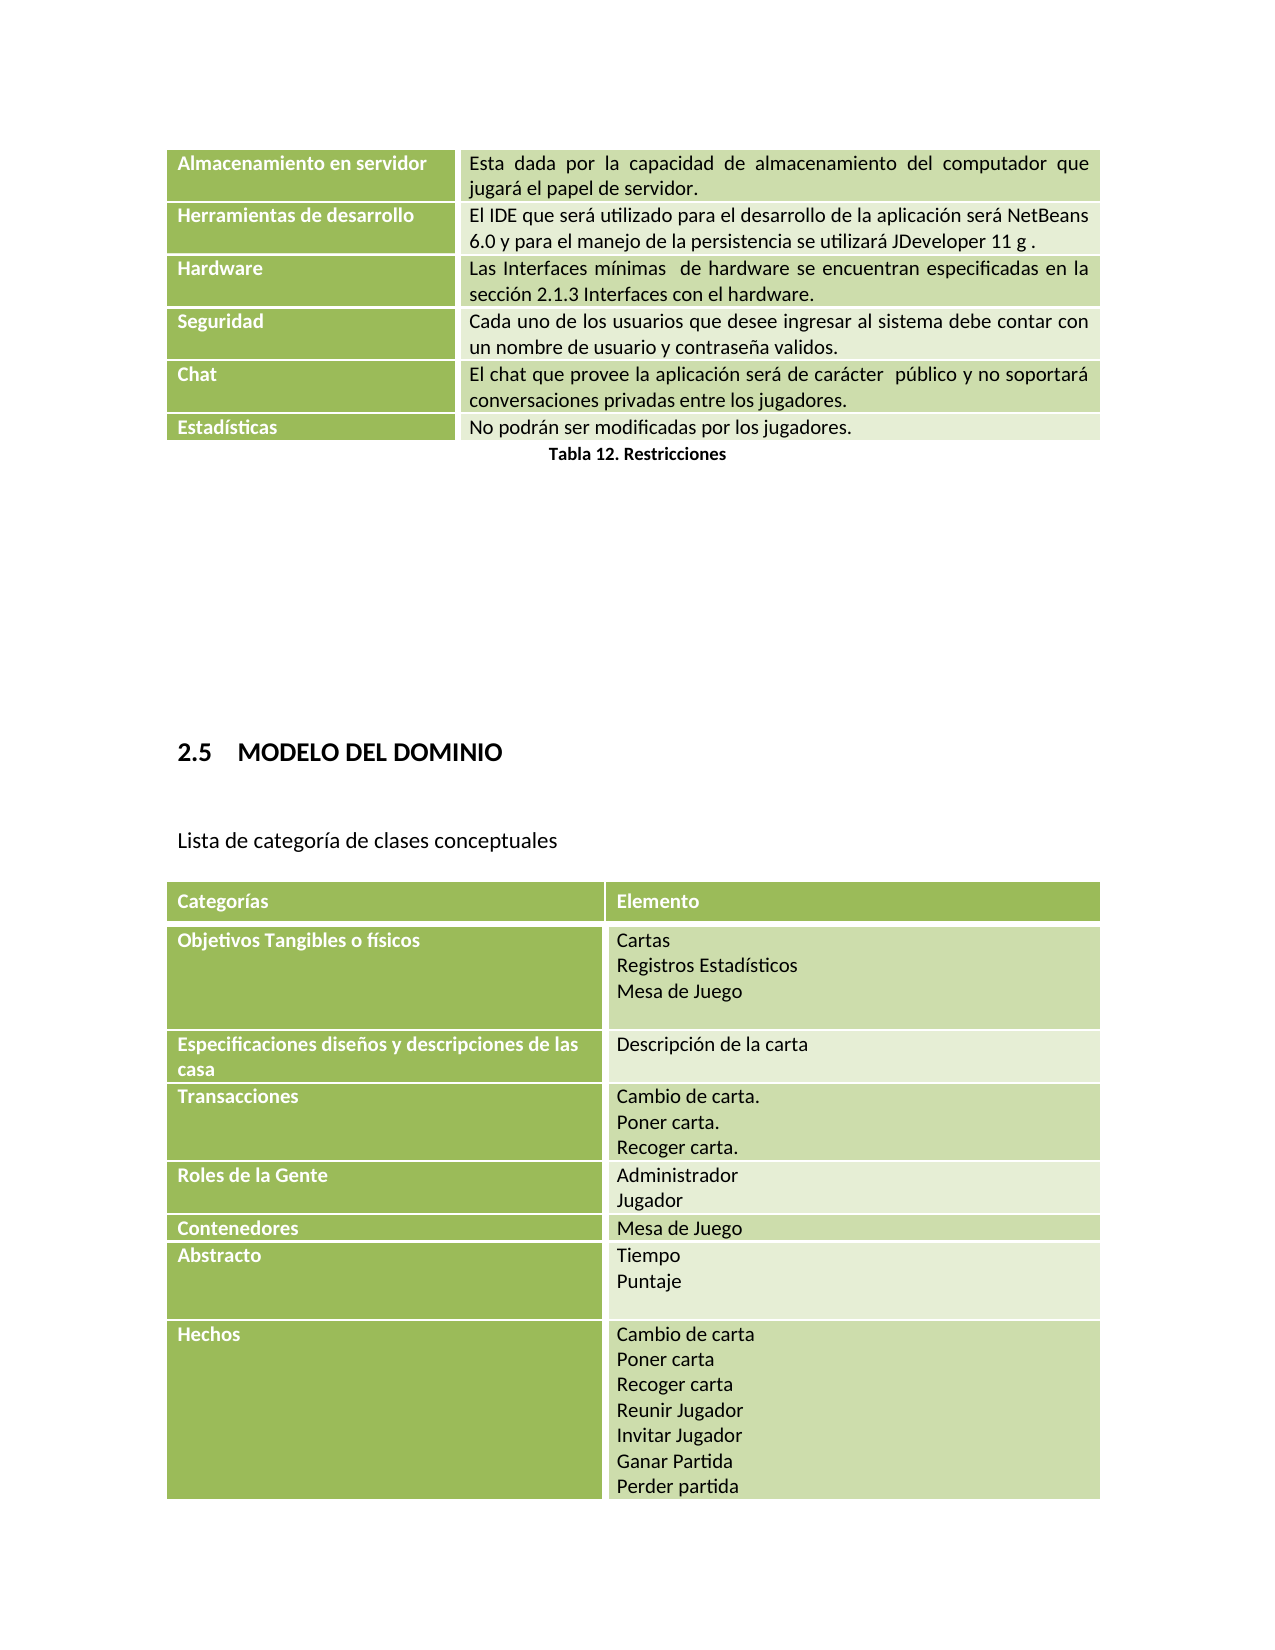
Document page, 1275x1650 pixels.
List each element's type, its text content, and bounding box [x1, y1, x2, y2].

subtitle MODELO DEL DOMINIO [177, 736, 1098, 768]
table_cell Seguridad [167, 309, 455, 359]
table_cell Transacciones [167, 1084, 602, 1160]
table_cell Cada uno de los usuarios que desee ingresar al sistema debe contar con un nombre de usuario y contraseña validos. [461, 309, 1100, 359]
table_cell Herramientas de desarrollo [167, 203, 455, 253]
table_cell Roles de la Gente [167, 1162, 602, 1213]
text Lista de categoría de clases conceptuales [177, 826, 1098, 854]
table_cell Las Interfaces mínimas de hardware se encuentran especificadas en la sección 2.1.3 Interfaces con el hardware. [461, 256, 1100, 306]
table_cell El IDE que será utilizado para el desarrollo de la aplicación será NetBeans 6.0 y para el manejo de la persistencia se utilizará JDeveloper 11 g . [461, 203, 1100, 253]
table_cell Mesa de Juego [609, 1215, 1100, 1240]
table_cell Tiempo Puntaje [609, 1243, 1100, 1319]
table_header Categorías [167, 882, 604, 921]
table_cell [609, 1321, 1100, 1499]
table_cell Hechos [167, 1321, 602, 1499]
text Tabla 12. Restricciones [177, 442, 1098, 465]
table_cell Objetivos Tangibles o físicos [167, 927, 602, 1029]
table_cell Chat [167, 361, 455, 412]
table_cell Hardware [167, 256, 455, 306]
table_cell Especificaciones diseños y descripciones de las casa [167, 1031, 602, 1082]
table_cell Administrador Jugador [609, 1162, 1100, 1213]
table_cell Contenedores [167, 1215, 602, 1240]
table_cell Descripción de la carta [609, 1031, 1100, 1082]
table_cell Estadísticas [167, 414, 455, 440]
table_cell Cartas Registros Estadísticos Mesa de Juego [609, 927, 1100, 1029]
table_cell El chat que provee la aplicación será de carácter público y no soportará conversaciones privadas entre los jugadores. [461, 361, 1100, 412]
table_header Elemento [606, 882, 1100, 921]
table_cell Almacenamiento en servidor [167, 150, 455, 201]
table_cell Abstracto [167, 1243, 602, 1319]
table_cell Esta dada por la capacidad de almacenamiento del computador que jugará el papel de servidor. [461, 150, 1100, 201]
table_cell Cambio de carta. Poner carta. Recoger carta. [609, 1084, 1100, 1160]
table_cell No podrán ser modificadas por los jugadores. [461, 414, 1100, 440]
